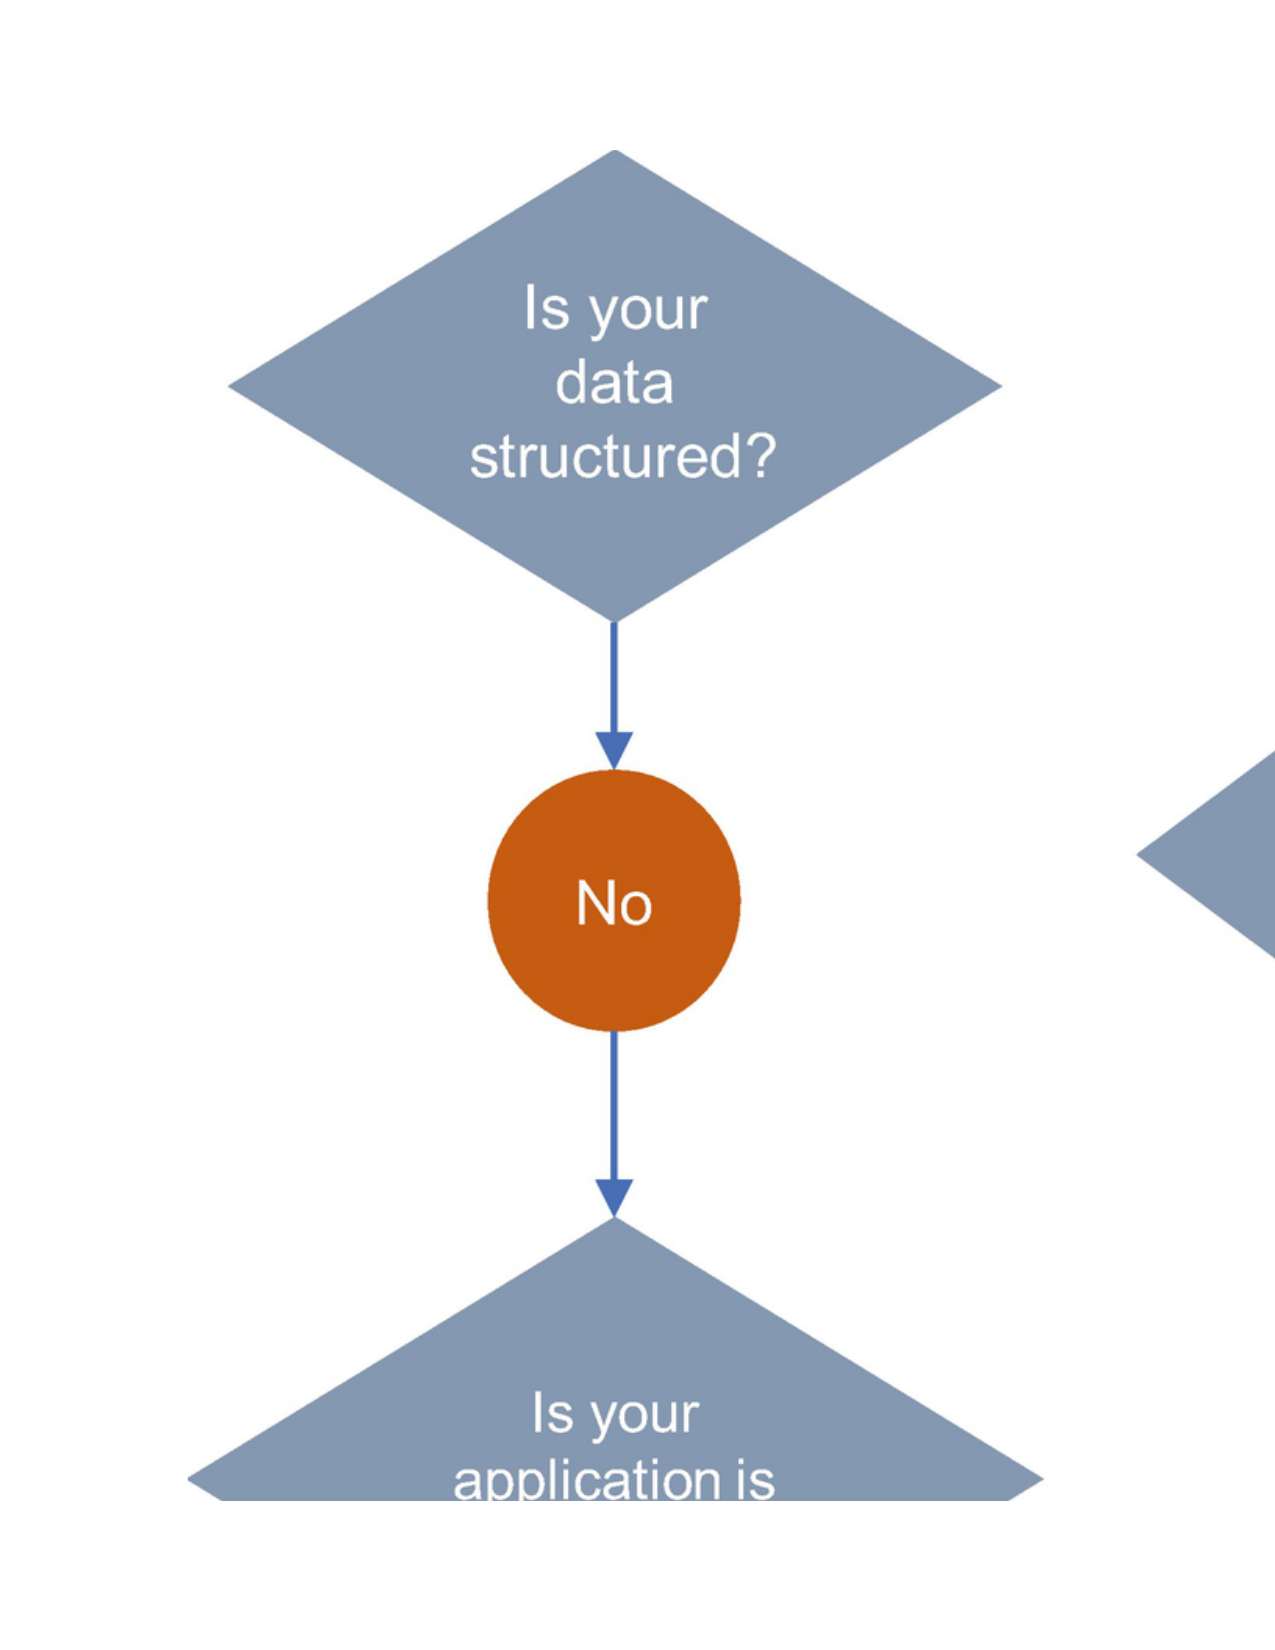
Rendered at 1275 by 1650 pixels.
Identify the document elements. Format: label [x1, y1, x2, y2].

picture [187, 150, 1275, 1501]
